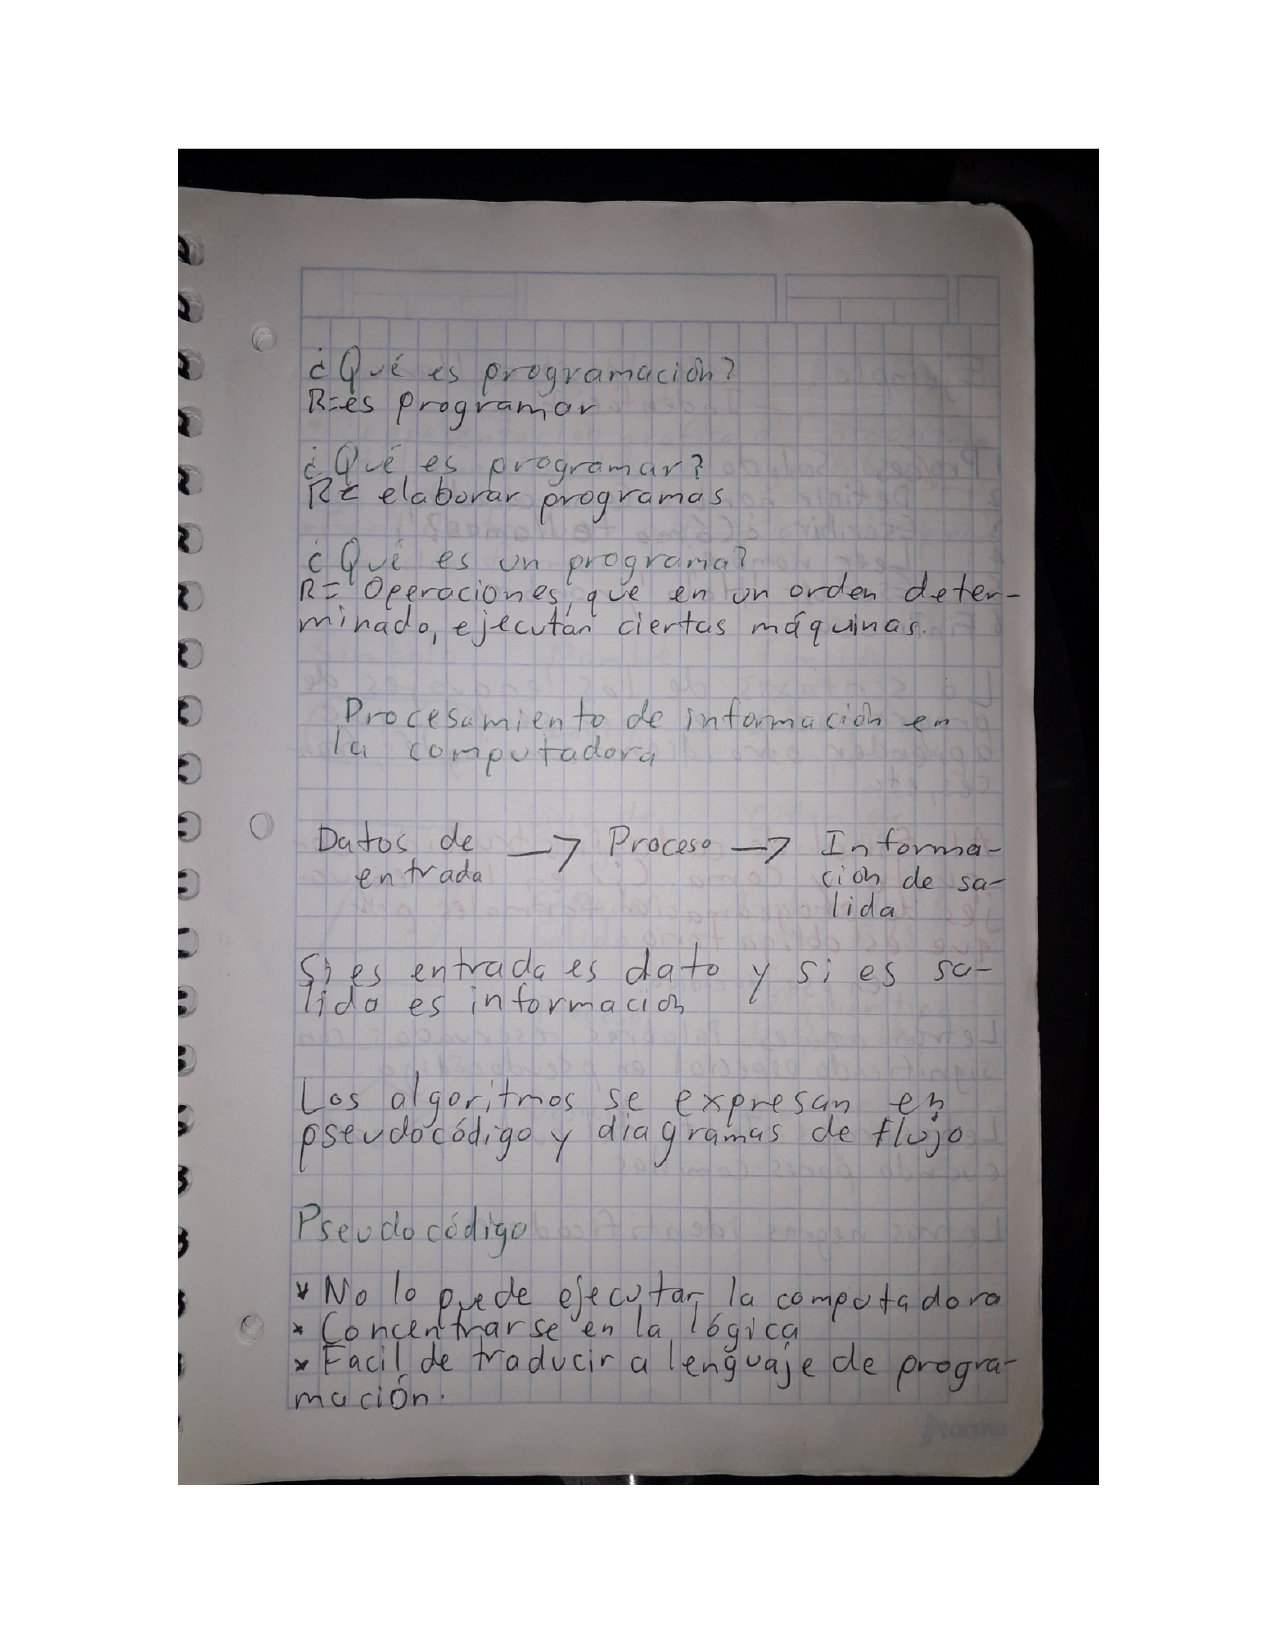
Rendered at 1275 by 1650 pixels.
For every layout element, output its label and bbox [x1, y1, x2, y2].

picture [179, 150, 1099, 1483]
